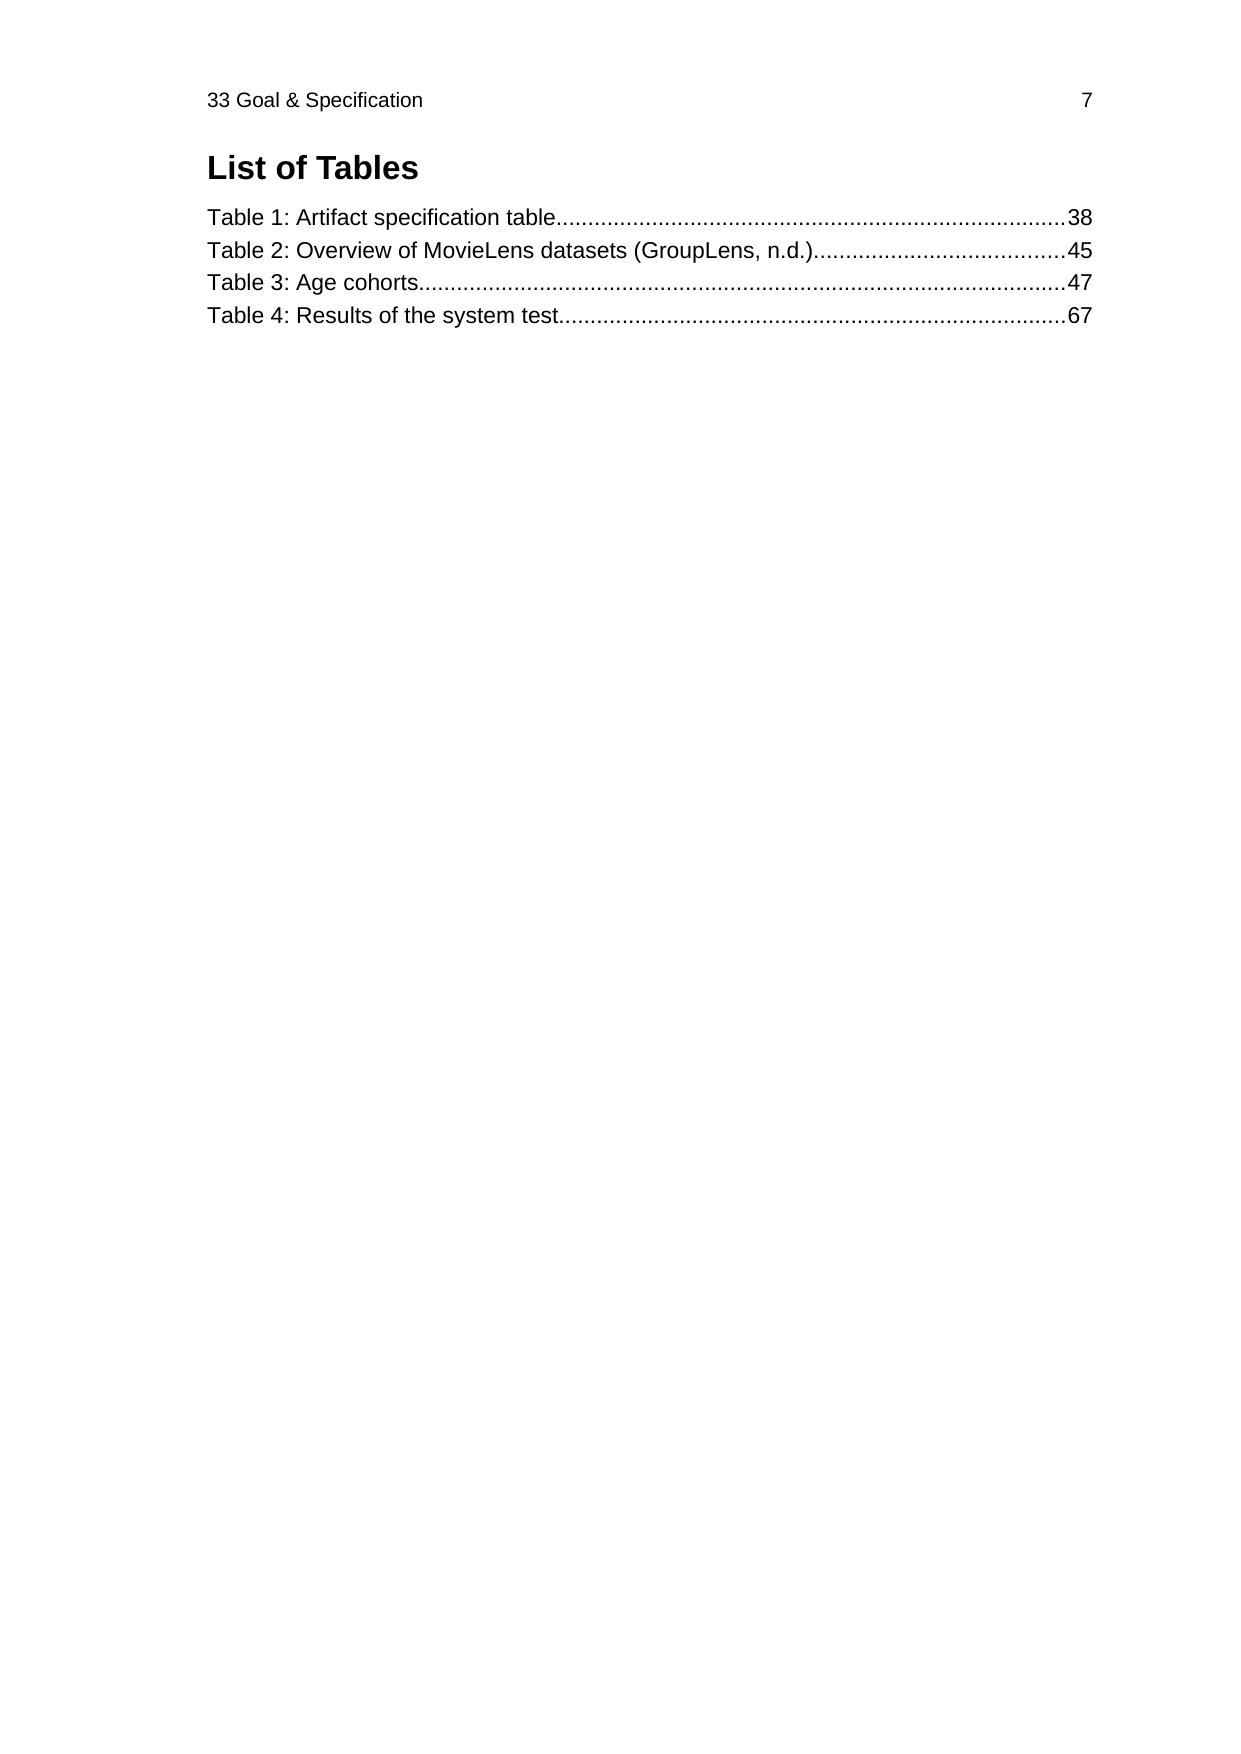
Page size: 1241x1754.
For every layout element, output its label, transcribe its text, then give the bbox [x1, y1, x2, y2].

text Table 3: Age cohorts 47 [207, 269, 1048, 296]
subtitle List of Tables [207, 148, 1092, 186]
text Table 1: Artifact specification table 38 [207, 204, 1048, 230]
text Table 4: Results of the system test 67 [207, 302, 1048, 328]
text Table 2: Overview of MovieLens datasets (GroupLens, n.d.) 45 [207, 237, 1048, 263]
